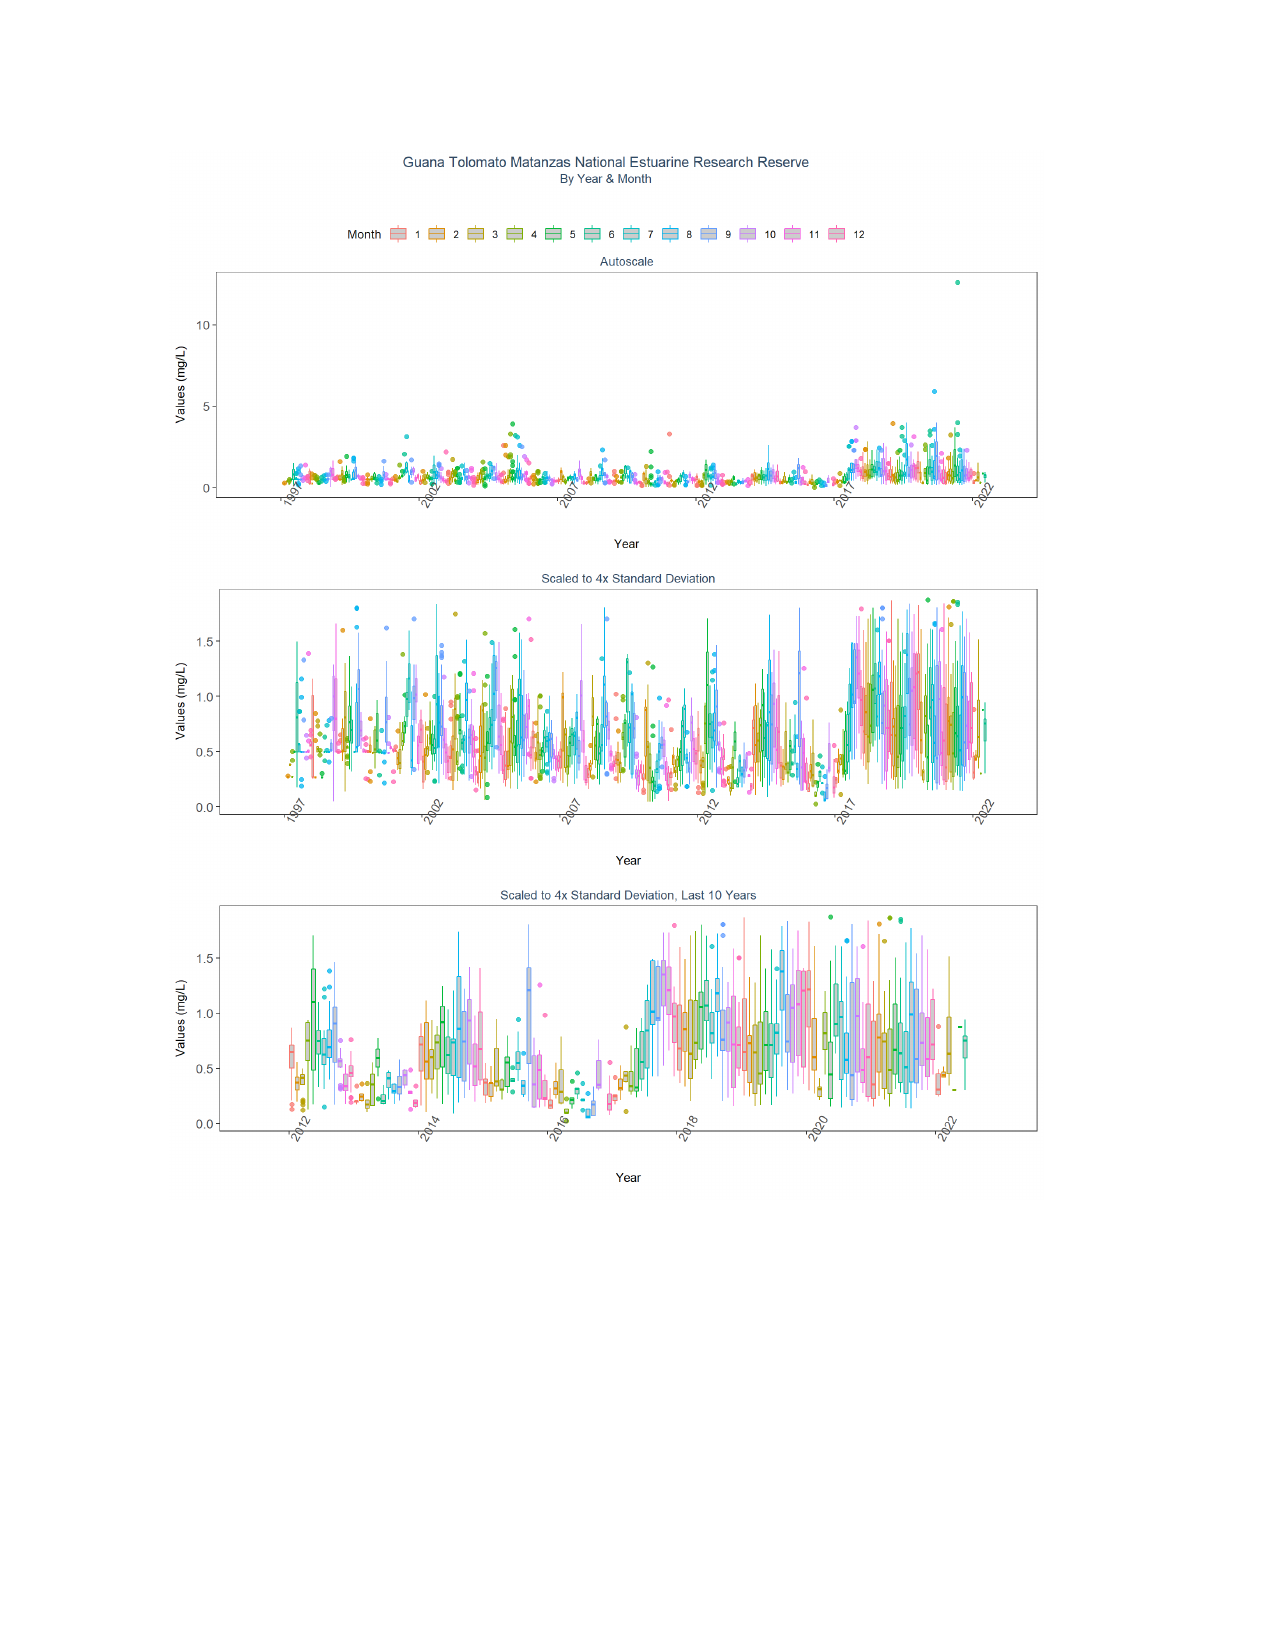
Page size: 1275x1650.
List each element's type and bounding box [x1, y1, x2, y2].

picture [168, 150, 1044, 1200]
